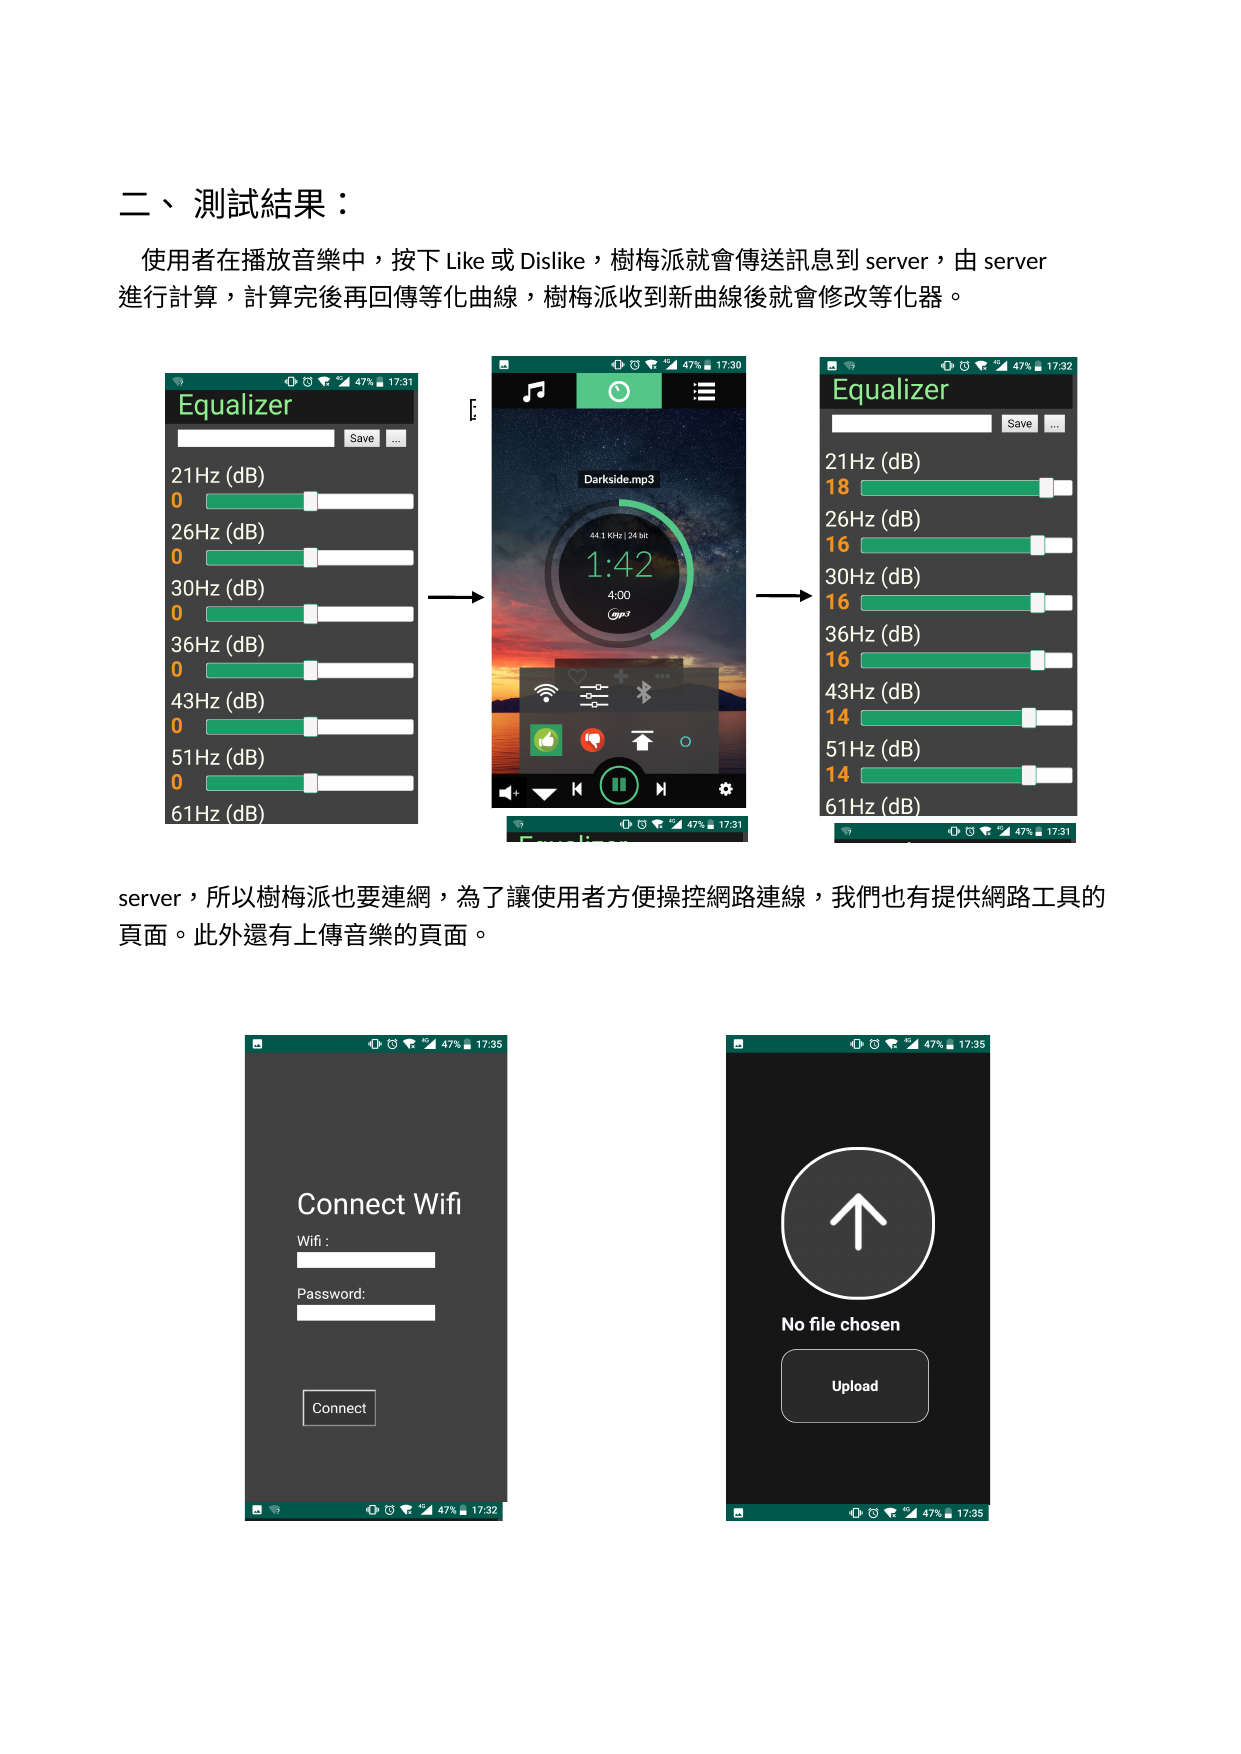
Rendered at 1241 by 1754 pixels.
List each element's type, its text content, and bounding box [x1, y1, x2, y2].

picture [165, 373, 419, 824]
text 使用者在播放音樂中，按下Like或Dislike，樹梅派就會傳送訊息到server，由server [118, 239, 1122, 277]
list 進行計算，計算完後再回傳等化曲線，樹梅派收到新曲線後就會修改等化器。 [118, 277, 1122, 314]
picture [491, 356, 747, 808]
picture [819, 357, 1078, 816]
picture [726, 1035, 990, 1521]
list 測試結果： [118, 164, 1122, 239]
picture [244, 1035, 508, 1521]
